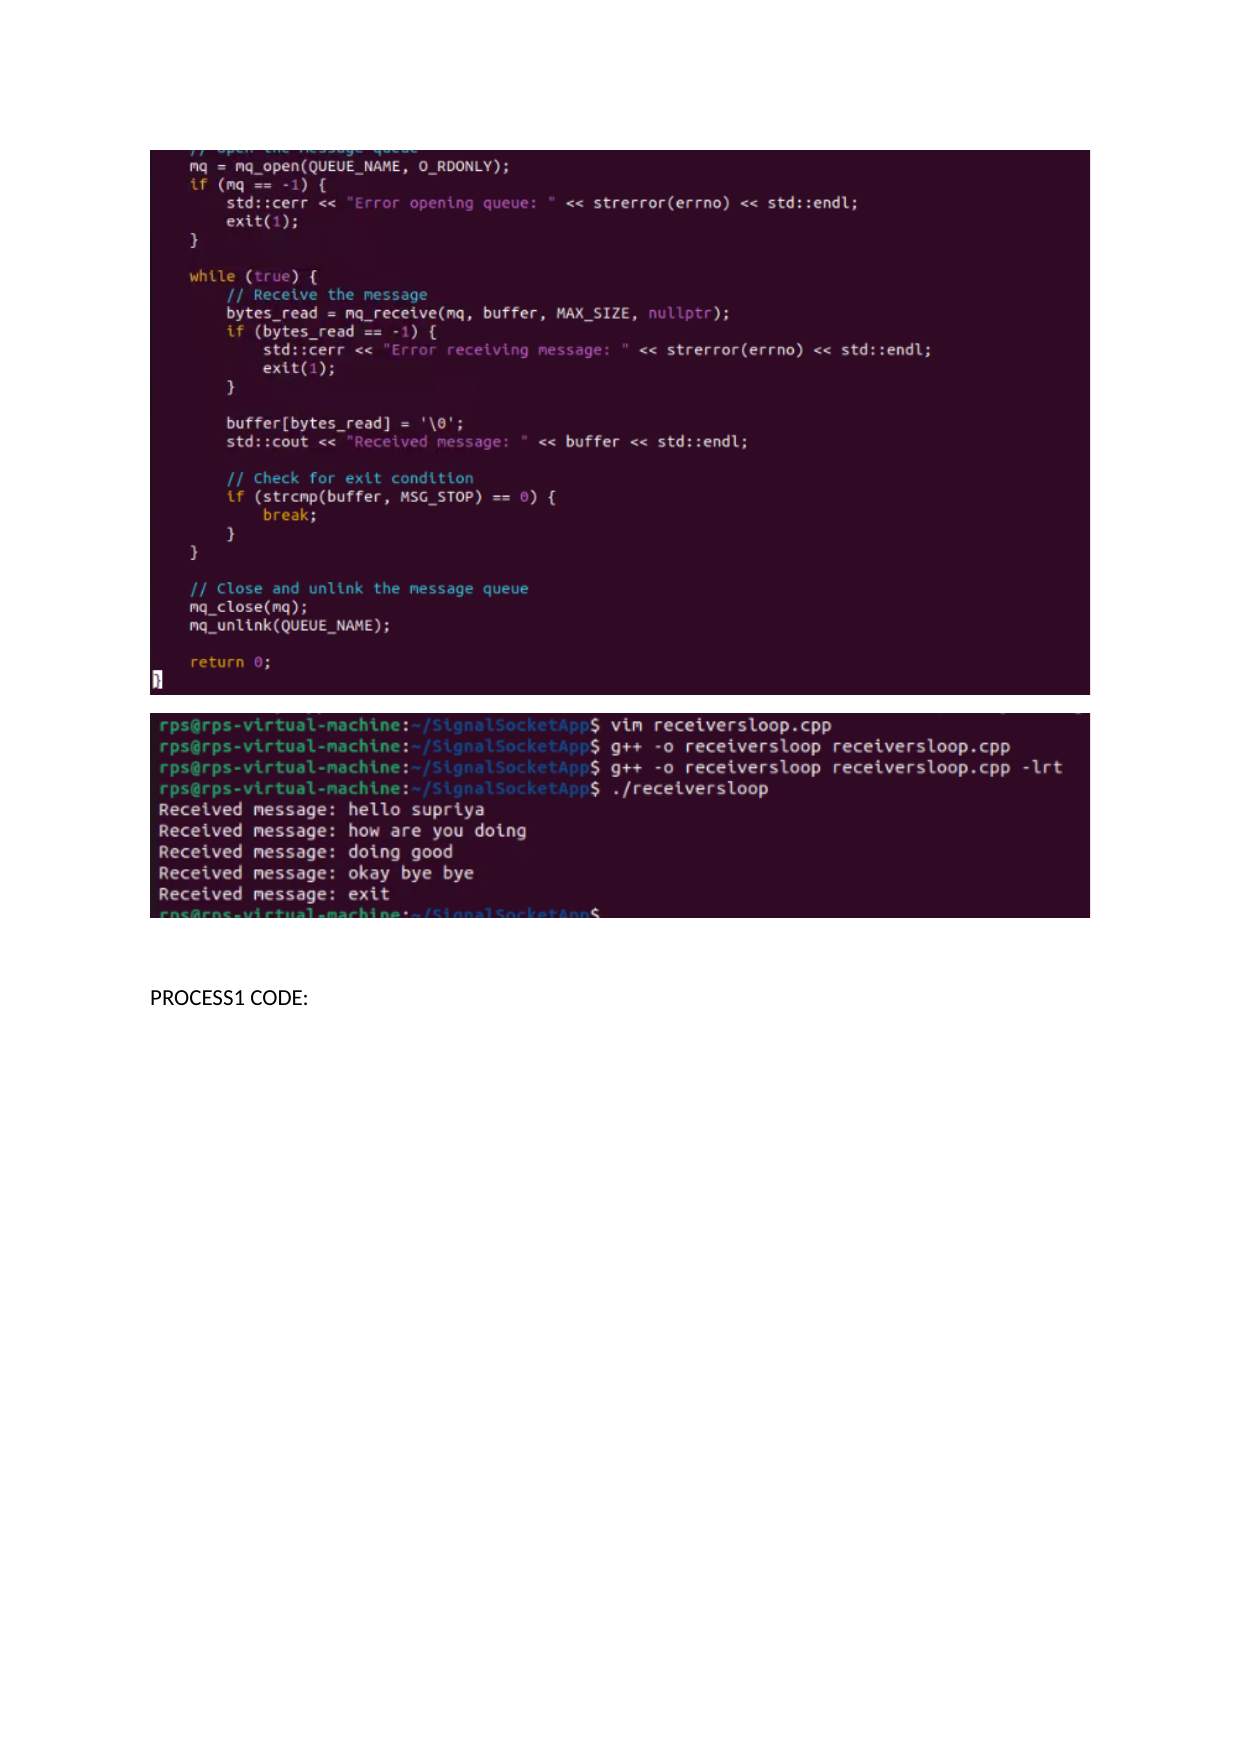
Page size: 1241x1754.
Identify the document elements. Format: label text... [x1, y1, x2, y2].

picture [150, 150, 1091, 695]
picture [150, 713, 1091, 918]
text PROCESS1 CODE: [150, 983, 1090, 1011]
